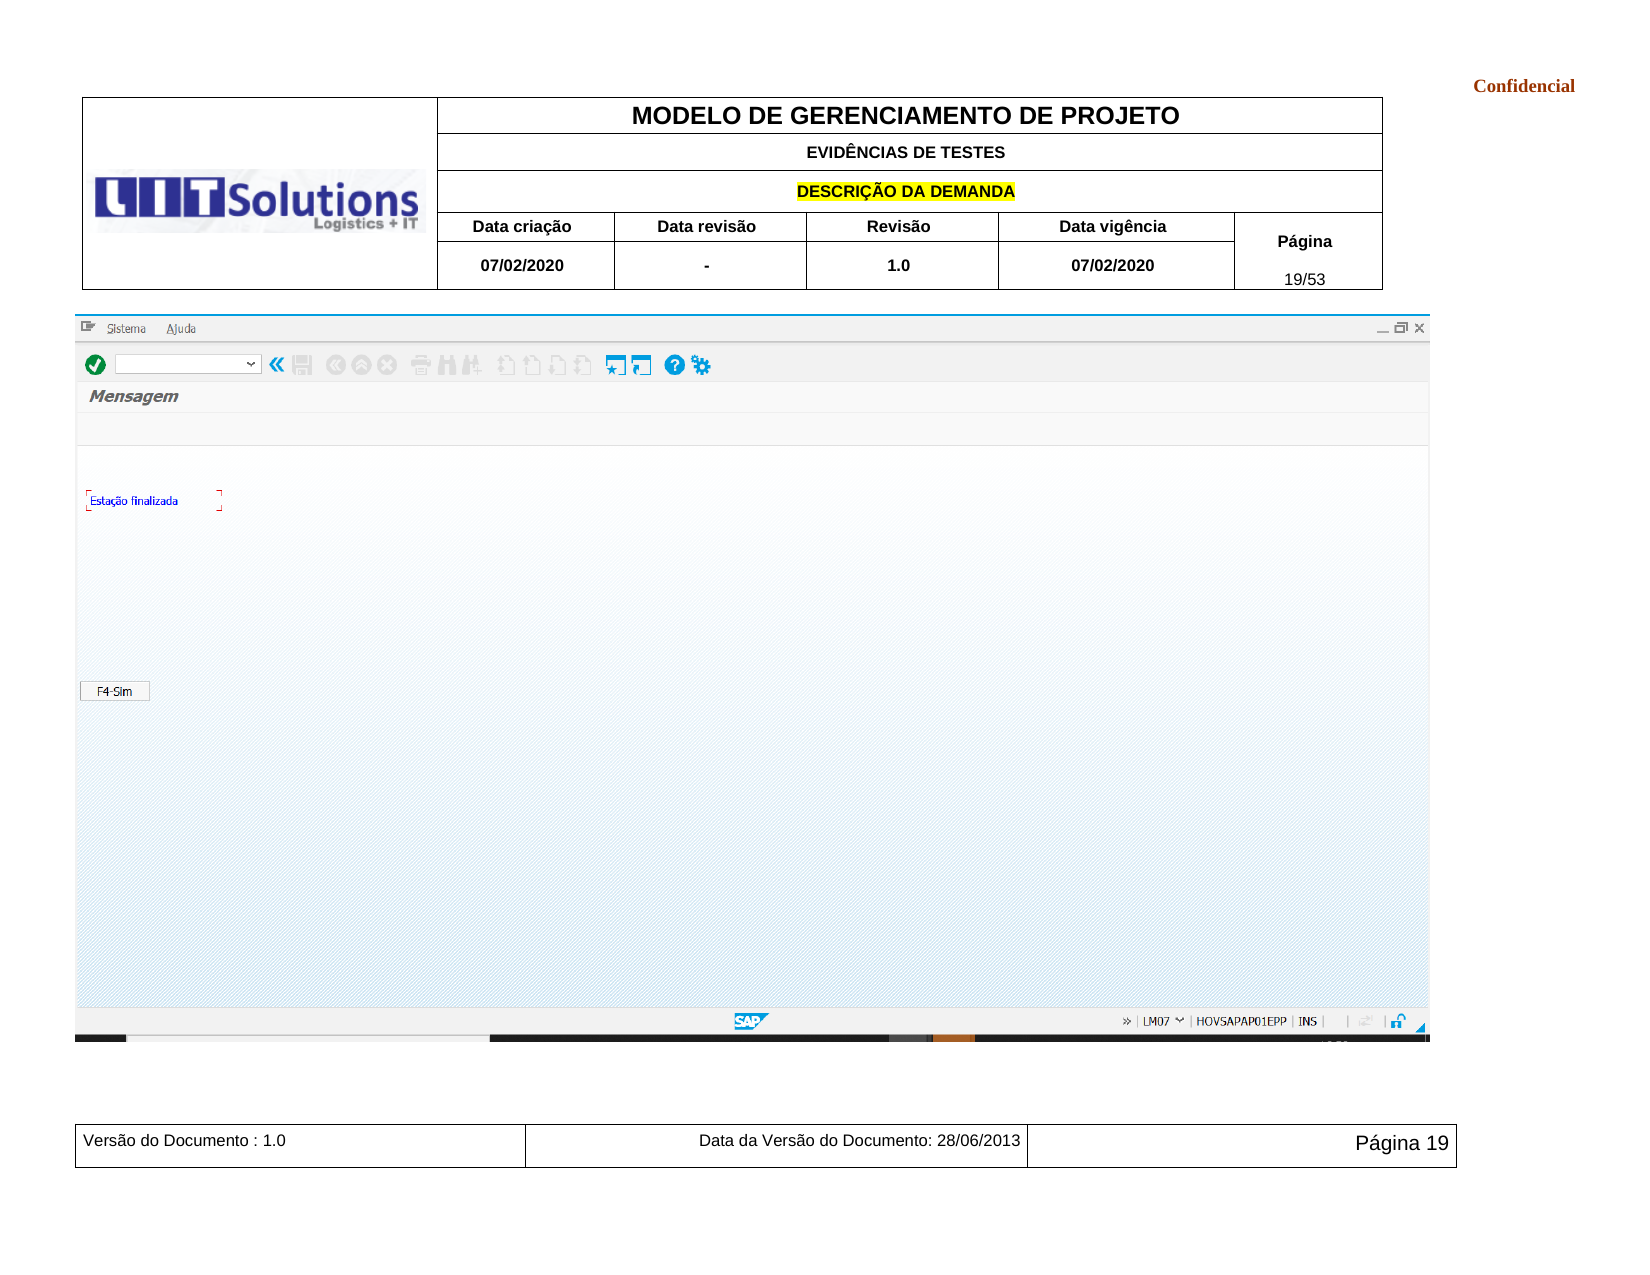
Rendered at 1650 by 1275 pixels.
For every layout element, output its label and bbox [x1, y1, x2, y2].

picture [75, 317, 1430, 1042]
picture [86, 169, 427, 233]
